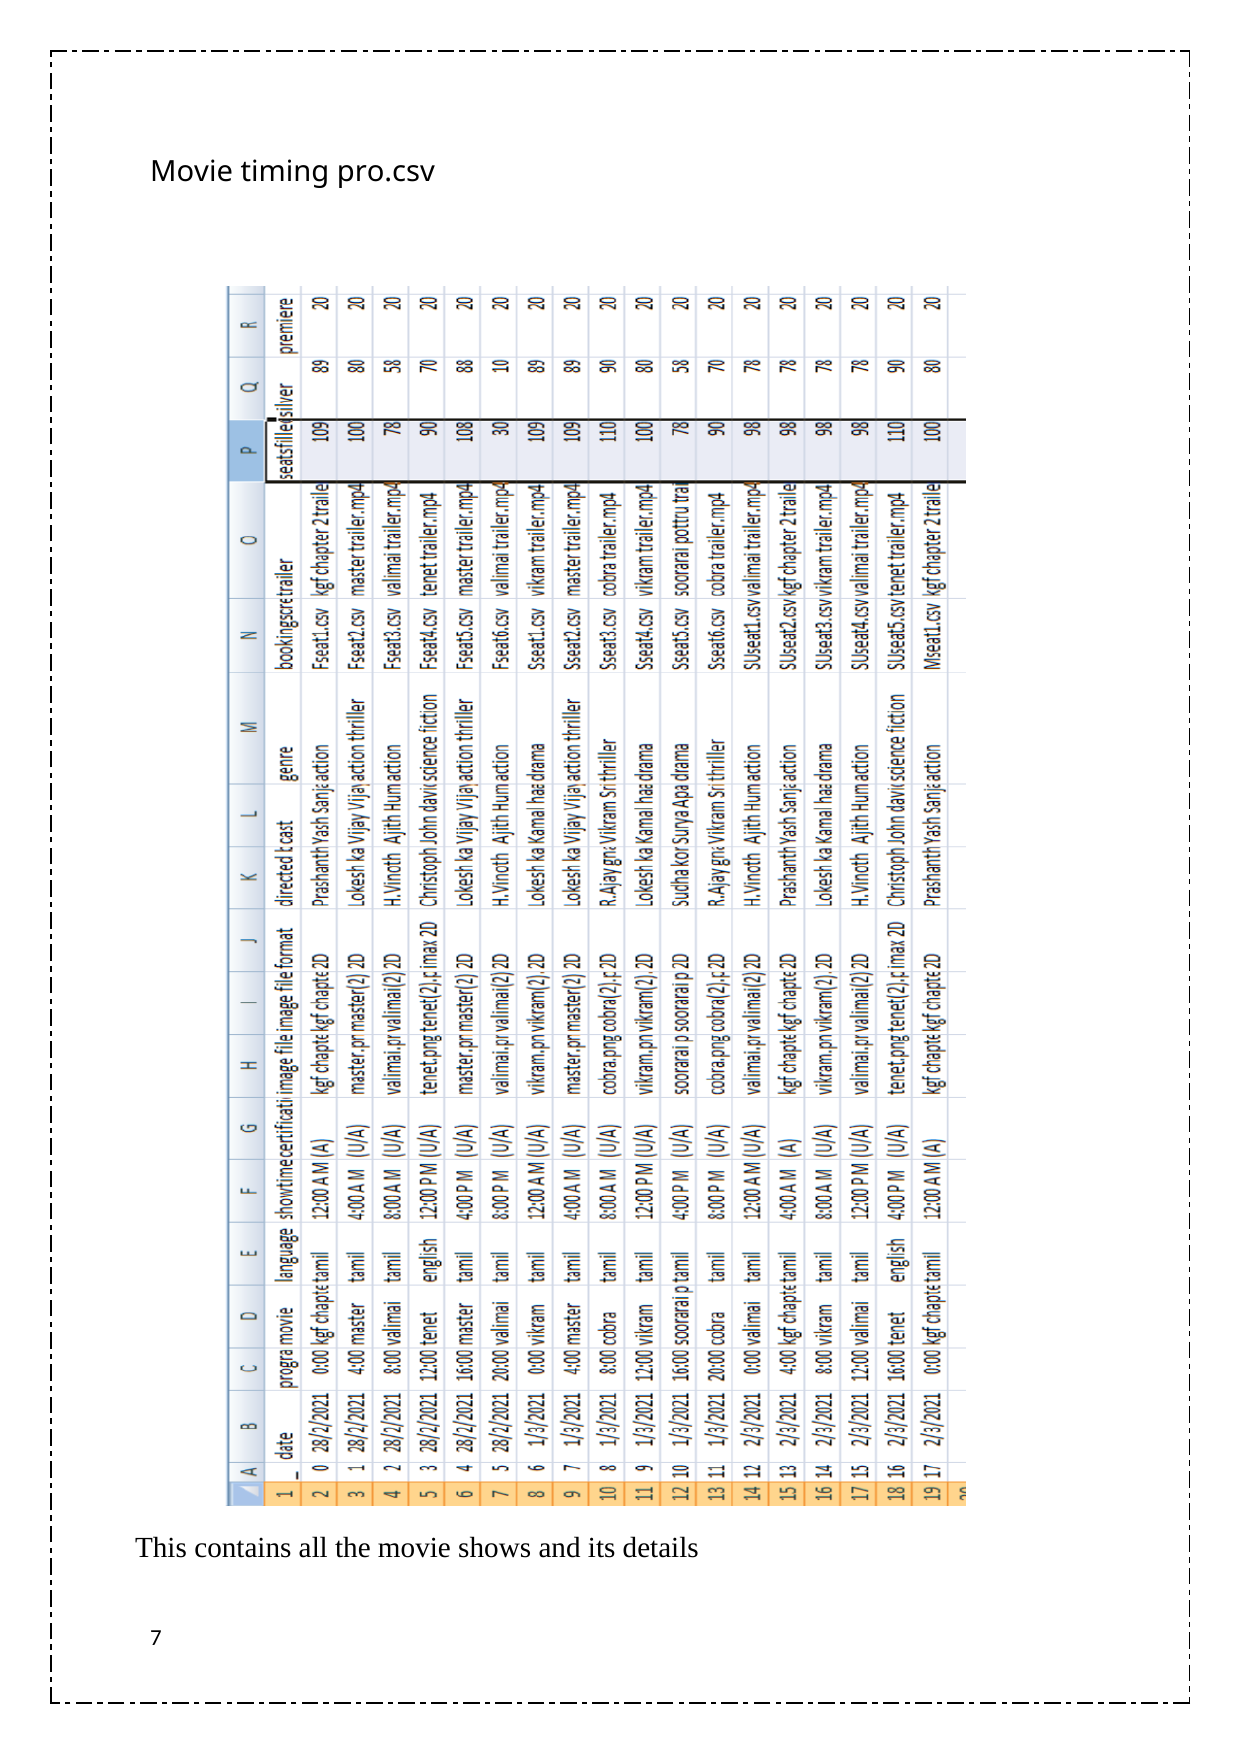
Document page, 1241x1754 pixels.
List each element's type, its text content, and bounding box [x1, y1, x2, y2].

text Movie timing pro.csv [150, 150, 1090, 190]
picture [226, 287, 966, 1505]
text This contains all the movie shows and its details [135, 1531, 1090, 1564]
